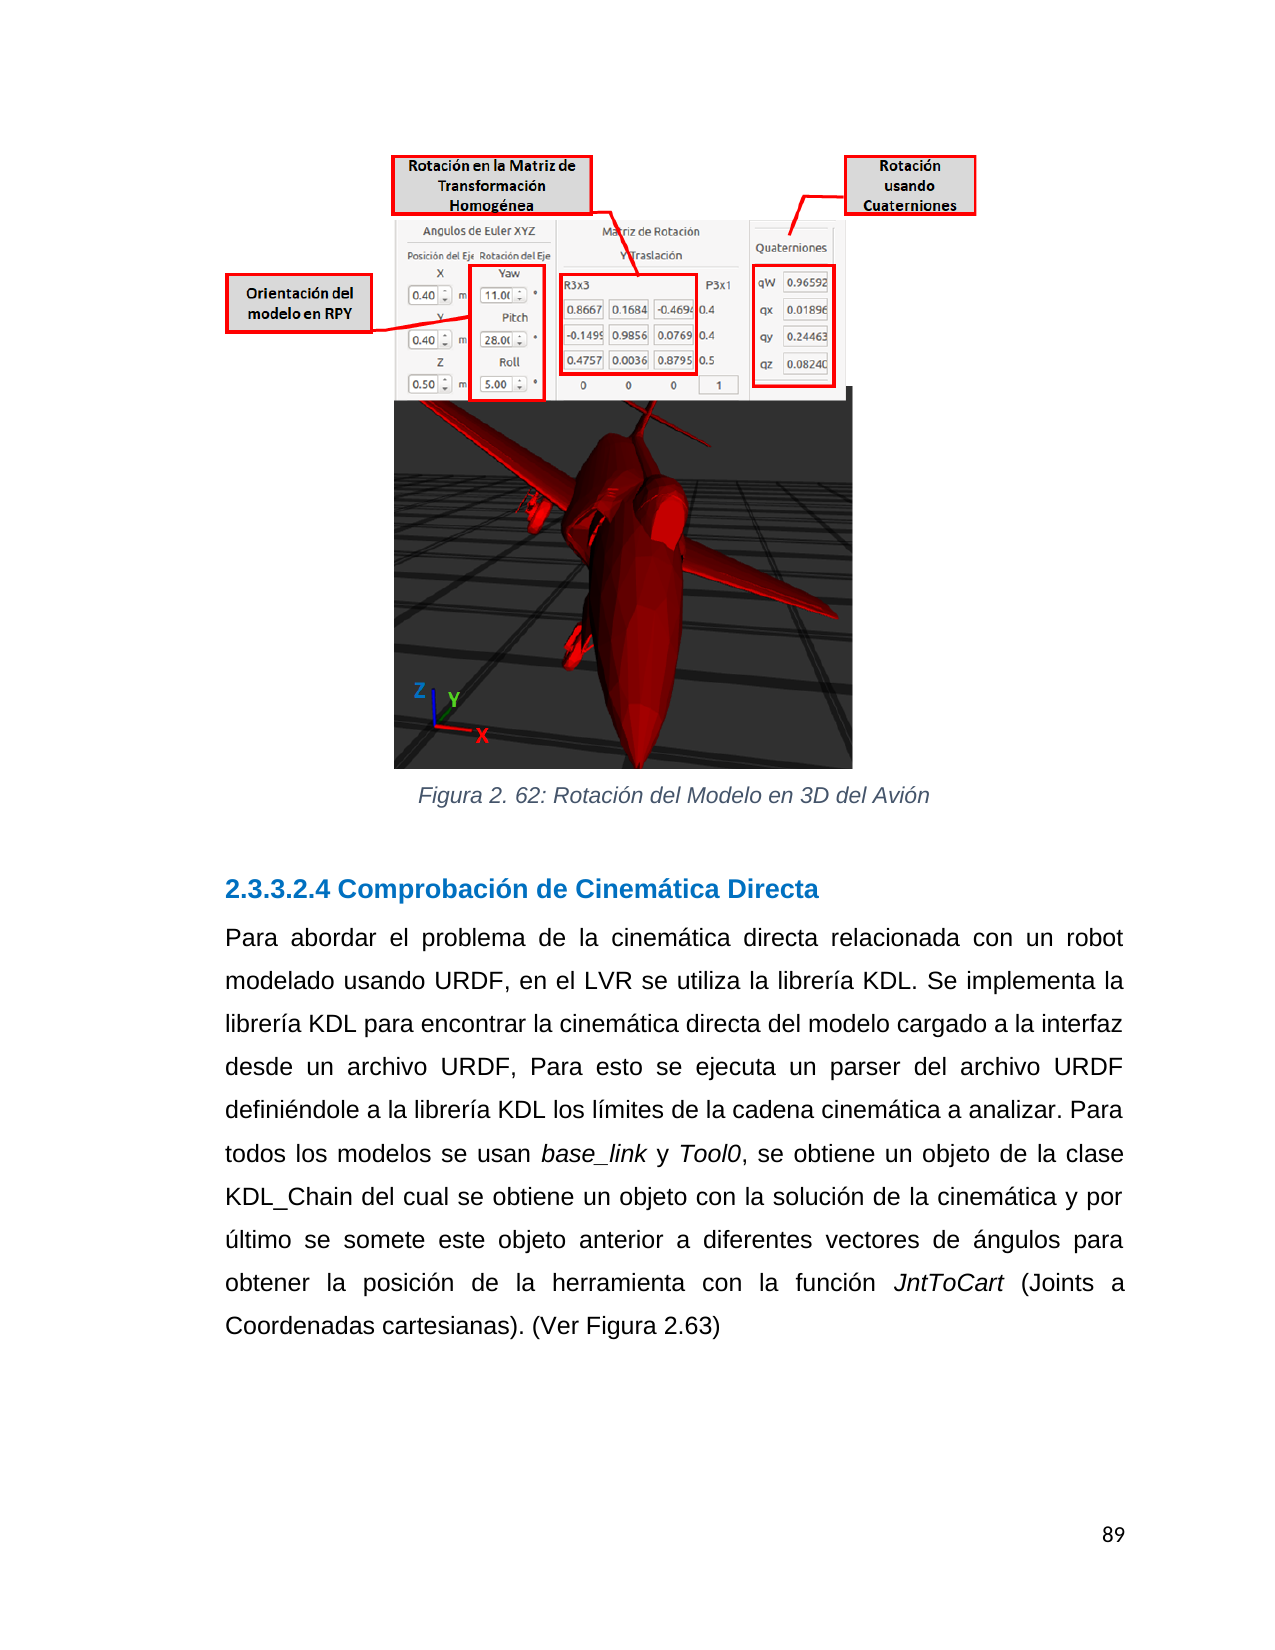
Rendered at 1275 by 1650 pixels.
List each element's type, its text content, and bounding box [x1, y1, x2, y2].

text Figura 2. 62: Rotación del Modelo en 3D del Avión [225, 782, 1125, 809]
picture [225, 150, 977, 769]
text Para abordar el problema de la cinemática directa relacionada con un robot modelado usando URDF, en el LVR se utiliza la librería KDL. Se implementa la librería KDL para encontrar la cinemática directa del modelo cargado a la interfaz desde un archivo URDF, Para esto se ejecuta un parser del archivo URDF definiéndole a la librería KDL los límites de la cadena cinemática a analizar. Para todos los modelos se usan base_link y Tool0, se obtiene un objeto de la clase KDL_Chain del cual se obtiene un objeto con la solución de la cinemática y por último se somete este objeto anterior a diferentes vectores de ángulos para obtener la posición de la herramienta con la función JntToCart (Joints a Coordenadas cartesianas). (Ver Figura 2.63) [225, 923, 1125, 1340]
list Comprobación de Cinemática Directa [225, 873, 1125, 904]
